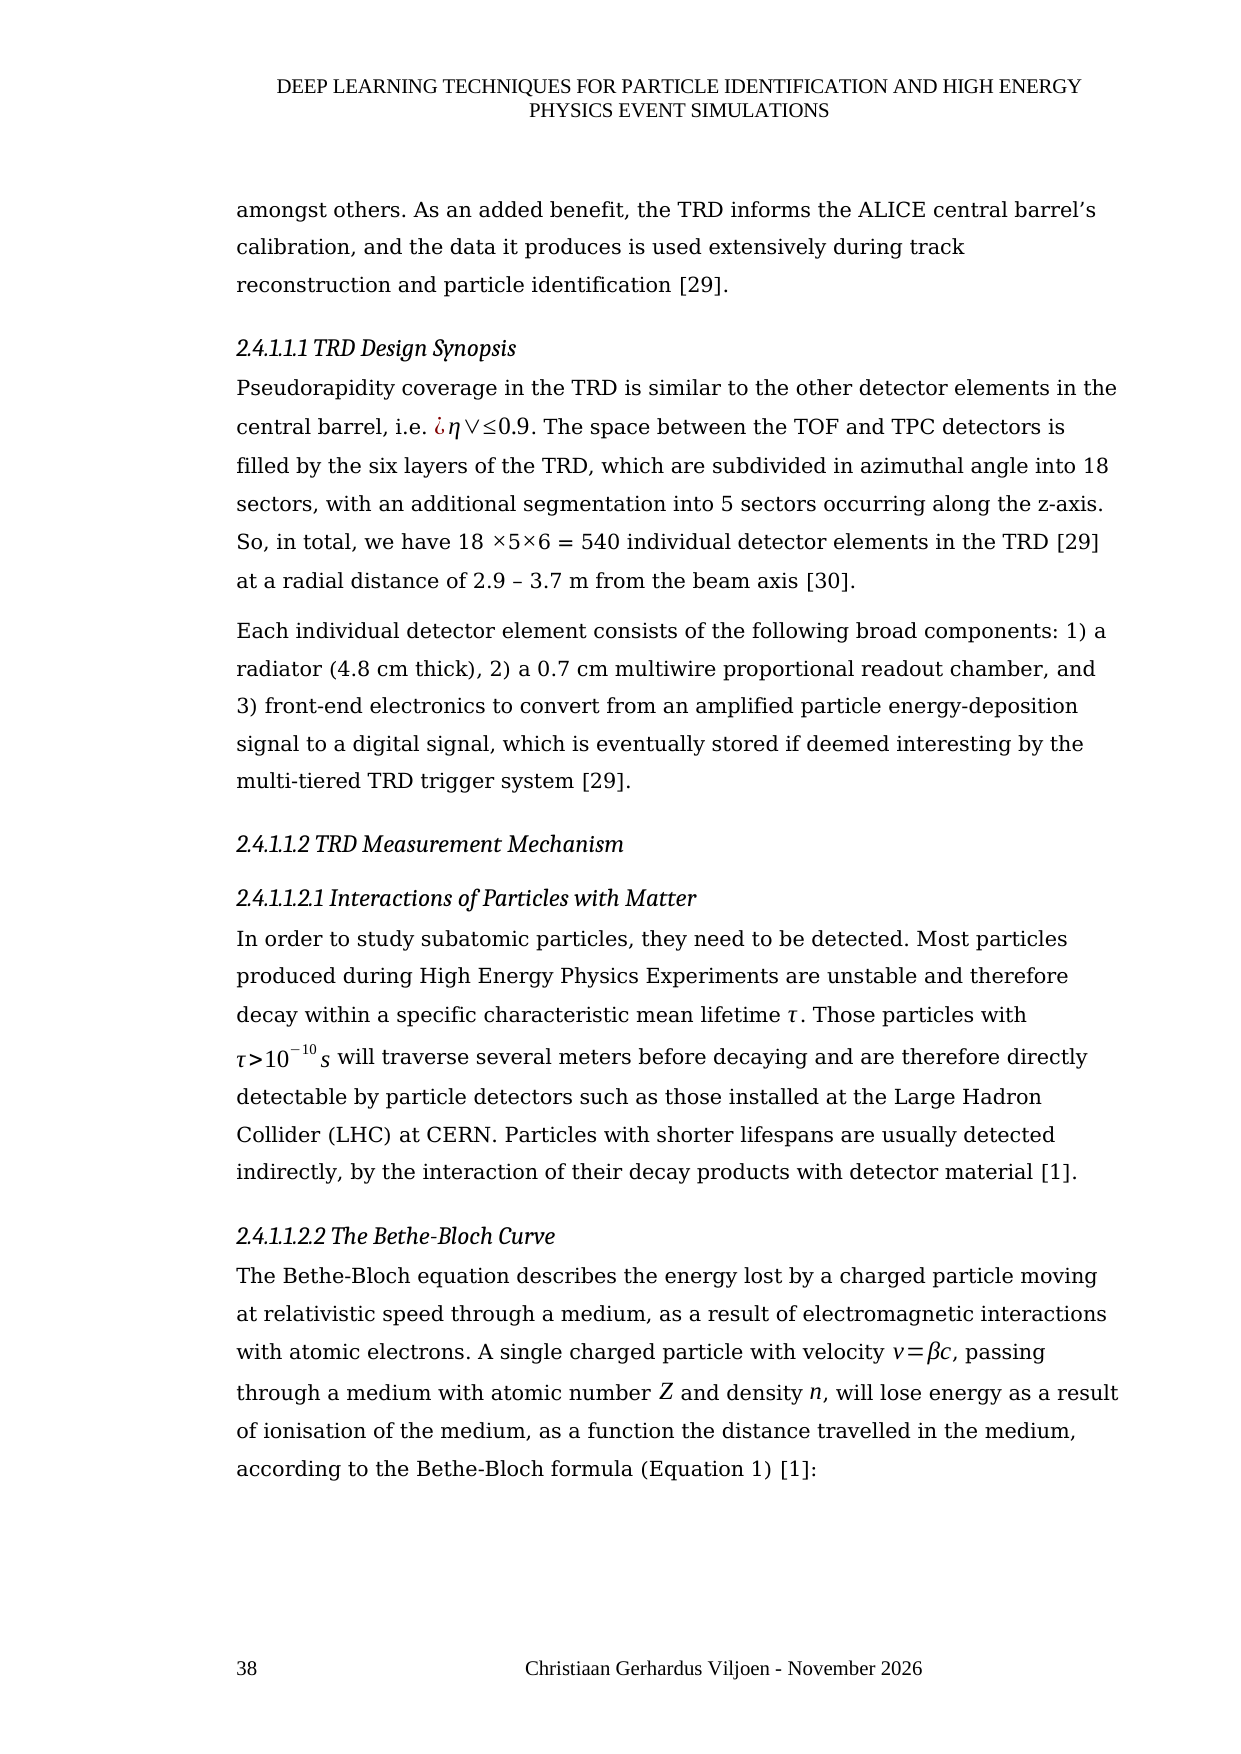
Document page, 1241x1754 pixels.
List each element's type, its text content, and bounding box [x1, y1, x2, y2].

text In order to study subatomic particles, they need to be detected. Most particles produced during High Energy Physics Experiments are unstable and therefore decay within a specific characteristic mean lifetime . Those particles with will traverse several meters before decaying and are therefore directly detectable by particle detectors such as those installed at the Large Hadron Collider (LHC) at CERN. Particles with shorter lifespans are usually detected indirectly, by the interaction of their decay products with detector material. [236, 925, 1122, 1184]
subtitle TRD Design Synopsis [236, 334, 1122, 363]
text Each individual detector element consists of the following broad components: 1) a radiator (4.8 cm thick), 2) a 0.7 cm multiwire proportional readout chamber, and 3) front-end electronics to convert from an amplified particle energy-deposition signal to a digital signal, which is eventually stored if deemed interesting by the multi-tiered TRD trigger system . [236, 618, 1122, 793]
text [236, 196, 1122, 296]
subtitle Interactions of Particles with Matter [236, 884, 1122, 913]
subtitle TRD Measurement Mechanism [236, 830, 1122, 859]
text The Bethe-Bloch equation describes the energy lost by a charged particle moving at relativistic speed through a medium, as a result of electromagnetic interactions with atomic electrons. A single charged particle with velocity , passing through a medium with atomic number and density , will lose energy as a result of ionisation of the medium, as a function the distance travelled in the medium, according to the Bethe-Bloch formula (Equation 1): [236, 1263, 1122, 1481]
subtitle The Bethe-Bloch Curve [236, 1222, 1122, 1250]
text Pseudorapidity coverage in the TRD is similar to the other detector elements in the central barrel, i.e. . The space between the TOF and TPC detectors is filled by the six layers of the TRD, which are subdivided in azimuthal angle into 18 sectors, with an additional segmentation into 5 sectors occurring along the z-axis. So, in total, we have 18 56 = 540 individual detector elements in the TRD at a radial distance of 2.9 – 3.7 m from the beam axis . [236, 375, 1122, 593]
